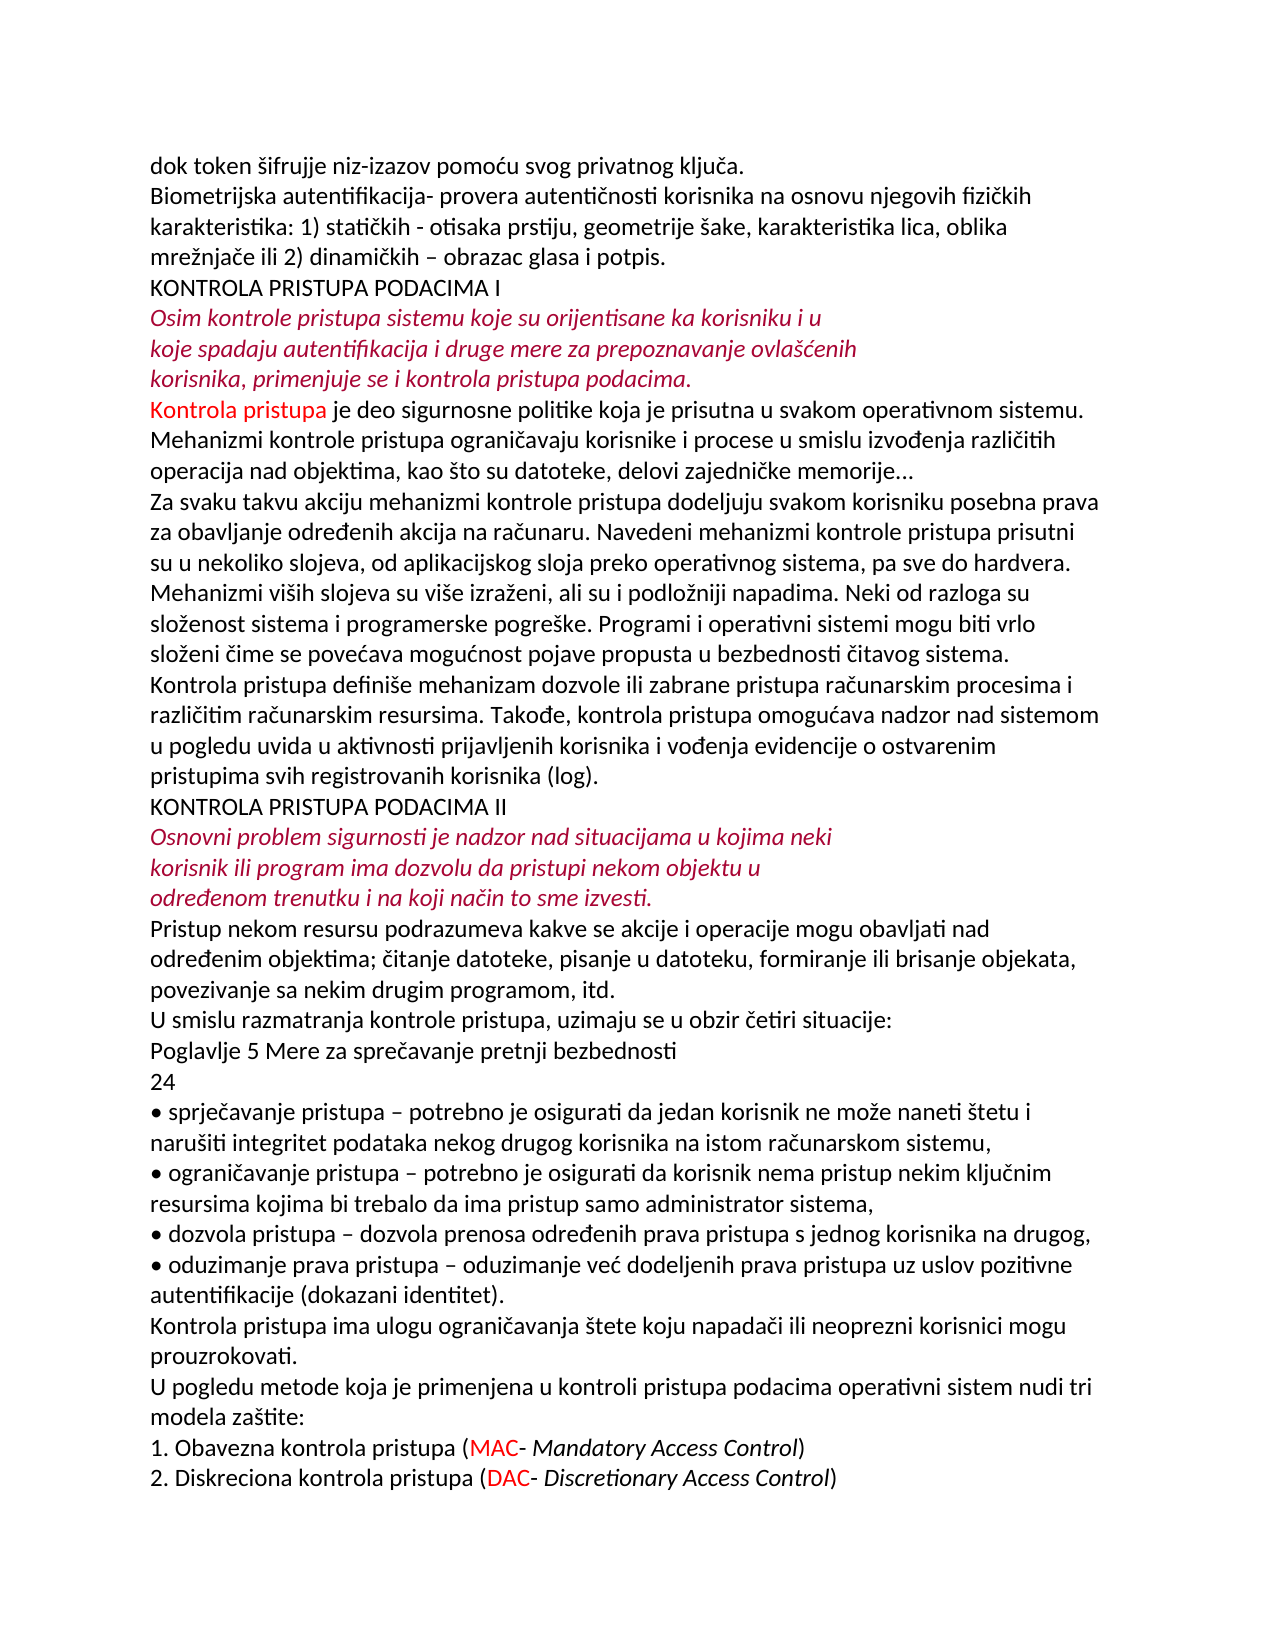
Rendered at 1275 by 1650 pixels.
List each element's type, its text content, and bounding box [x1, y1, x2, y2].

text • dozvola pristupa – dozvola prenosa određenih prava pristupa s jednog korisnika na drugog, [150, 1218, 1125, 1249]
text Kontrola pristupa ima ulogu ograničavanja štete koju napadači ili neoprezni korisnici mogu [150, 1310, 1125, 1340]
text U smislu razmatranja kontrole pristupa, uzimaju se u obzir četiri situacije: [150, 1004, 1125, 1035]
text Mehanizmi kontrole pristupa ograničavaju korisnike i procese u smislu izvođenja različitih [150, 425, 1125, 455]
text složeni čime se povećava mogućnost pojave propusta u bezbednosti čitavog sistema. [150, 638, 1125, 669]
text 24 [150, 1066, 1125, 1096]
text Kontrola pristupa definiše mehanizam dozvole ili zabrane pristupa računarskim procesima i [150, 669, 1125, 699]
text određenom trenutku i na koji način to sme izvesti. [150, 882, 1125, 913]
text • oduzimanje prava pristupa – oduzimanje već dodeljenih prava pristupa uz uslov pozitivne [150, 1249, 1125, 1279]
text autentifikacije (dokazani identitet). [150, 1279, 1125, 1310]
text složenost sistema i programerske pogreške. Programi i operativni sistemi mogu biti vrlo [150, 608, 1125, 638]
text Kontrola pristupa je deo sigurnosne politike koja je prisutna u svakom operativnom sistemu. [150, 394, 1125, 425]
text 2. Diskreciona kontrola pristupa (DAC- Discretionary Access Control) [150, 1462, 1125, 1493]
text Pristup nekom resursu podrazumeva kakve se akcije i operacije mogu obavljati nad [150, 913, 1125, 943]
text Osim kontrole pristupa sistemu koje su orijentisane ka korisniku i u [150, 303, 1125, 333]
text Za svaku takvu akciju mehanizmi kontrole pristupa dodeljuju svakom korisniku posebna prava [150, 486, 1125, 516]
text prouzrokovati. [150, 1340, 1125, 1371]
text resursima kojima bi trebalo da ima pristup samo administrator sistema, [150, 1188, 1125, 1218]
text KONTROLA PRISTUPA PODACIMA II [150, 791, 1125, 821]
text su u nekoliko slojeva, od aplikacijskog sloja preko operativnog sistema, pa sve do hardvera. [150, 547, 1125, 577]
text modela zaštite: [150, 1401, 1125, 1432]
text narušiti integritet podataka nekog drugog korisnika na istom računarskom sistemu, [150, 1127, 1125, 1157]
text operacija nad objektima, kao što su datoteke, delovi zajedničke memorije... [150, 455, 1125, 486]
text povezivanje sa nekim drugim programom, itd. [150, 974, 1125, 1004]
text Poglavlje 5 Mere za sprečavanje pretnji bezbednosti [150, 1035, 1125, 1066]
text korisnika, primenjuje se i kontrola pristupa podacima. [150, 364, 1125, 394]
text korisnik ili program ima dozvolu da pristupi nekom objektu u [150, 852, 1125, 882]
text koje spadaju autentifikacija i druge mere za prepoznavanje ovlašćenih [150, 333, 1125, 364]
text Mehanizmi viših slojeva su više izraženi, ali su i podložniji napadima. Neki od razloga su [150, 577, 1125, 608]
text u pogledu uvida u aktivnosti prijavljenih korisnika i vođenja evidencije o ostvarenim [150, 730, 1125, 760]
text • sprječavanje pristupa – potrebno je osigurati da jedan korisnik ne može naneti štetu i [150, 1096, 1125, 1127]
text pristupima svih registrovanih korisnika (log). [150, 760, 1125, 791]
text U pogledu metode koja je primenjena u kontroli pristupa podacima operativni sistem nudi tri [150, 1371, 1125, 1401]
text • ograničavanje pristupa – potrebno je osigurati da korisnik nema pristup nekim ključnim [150, 1157, 1125, 1188]
text 1. Obavezna kontrola pristupa (MAC- Mandatory Access Control) [150, 1432, 1125, 1462]
text mrežnjače ili 2) dinamičkih – obrazac glasa i potpis. [150, 242, 1125, 272]
text različitim računarskim resursima. Takođe, kontrola pristupa omogućava nadzor nad sistemom [150, 699, 1125, 730]
text za obavljanje određenih akcija na računaru. Navedeni mehanizmi kontrole pristupa prisutni [150, 516, 1125, 547]
text određenim objektima; čitanje datoteke, pisanje u datoteku, formiranje ili brisanje objekata, [150, 943, 1125, 974]
text KONTROLA PRISTUPA PODACIMA I [150, 272, 1125, 303]
text Osnovni problem sigurnosti je nadzor nad situacijama u kojima neki [150, 821, 1125, 852]
text dok token šifrujje niz-izazov pomoću svog privatnog ključa. [150, 150, 1125, 181]
text karakteristika: 1) statičkih - otisaka prstiju, geometrije šake, karakteristika lica, oblika [150, 211, 1125, 242]
text Biometrijska autentifikacija- provera autentičnosti korisnika na osnovu njegovih fizičkih [150, 181, 1125, 211]
